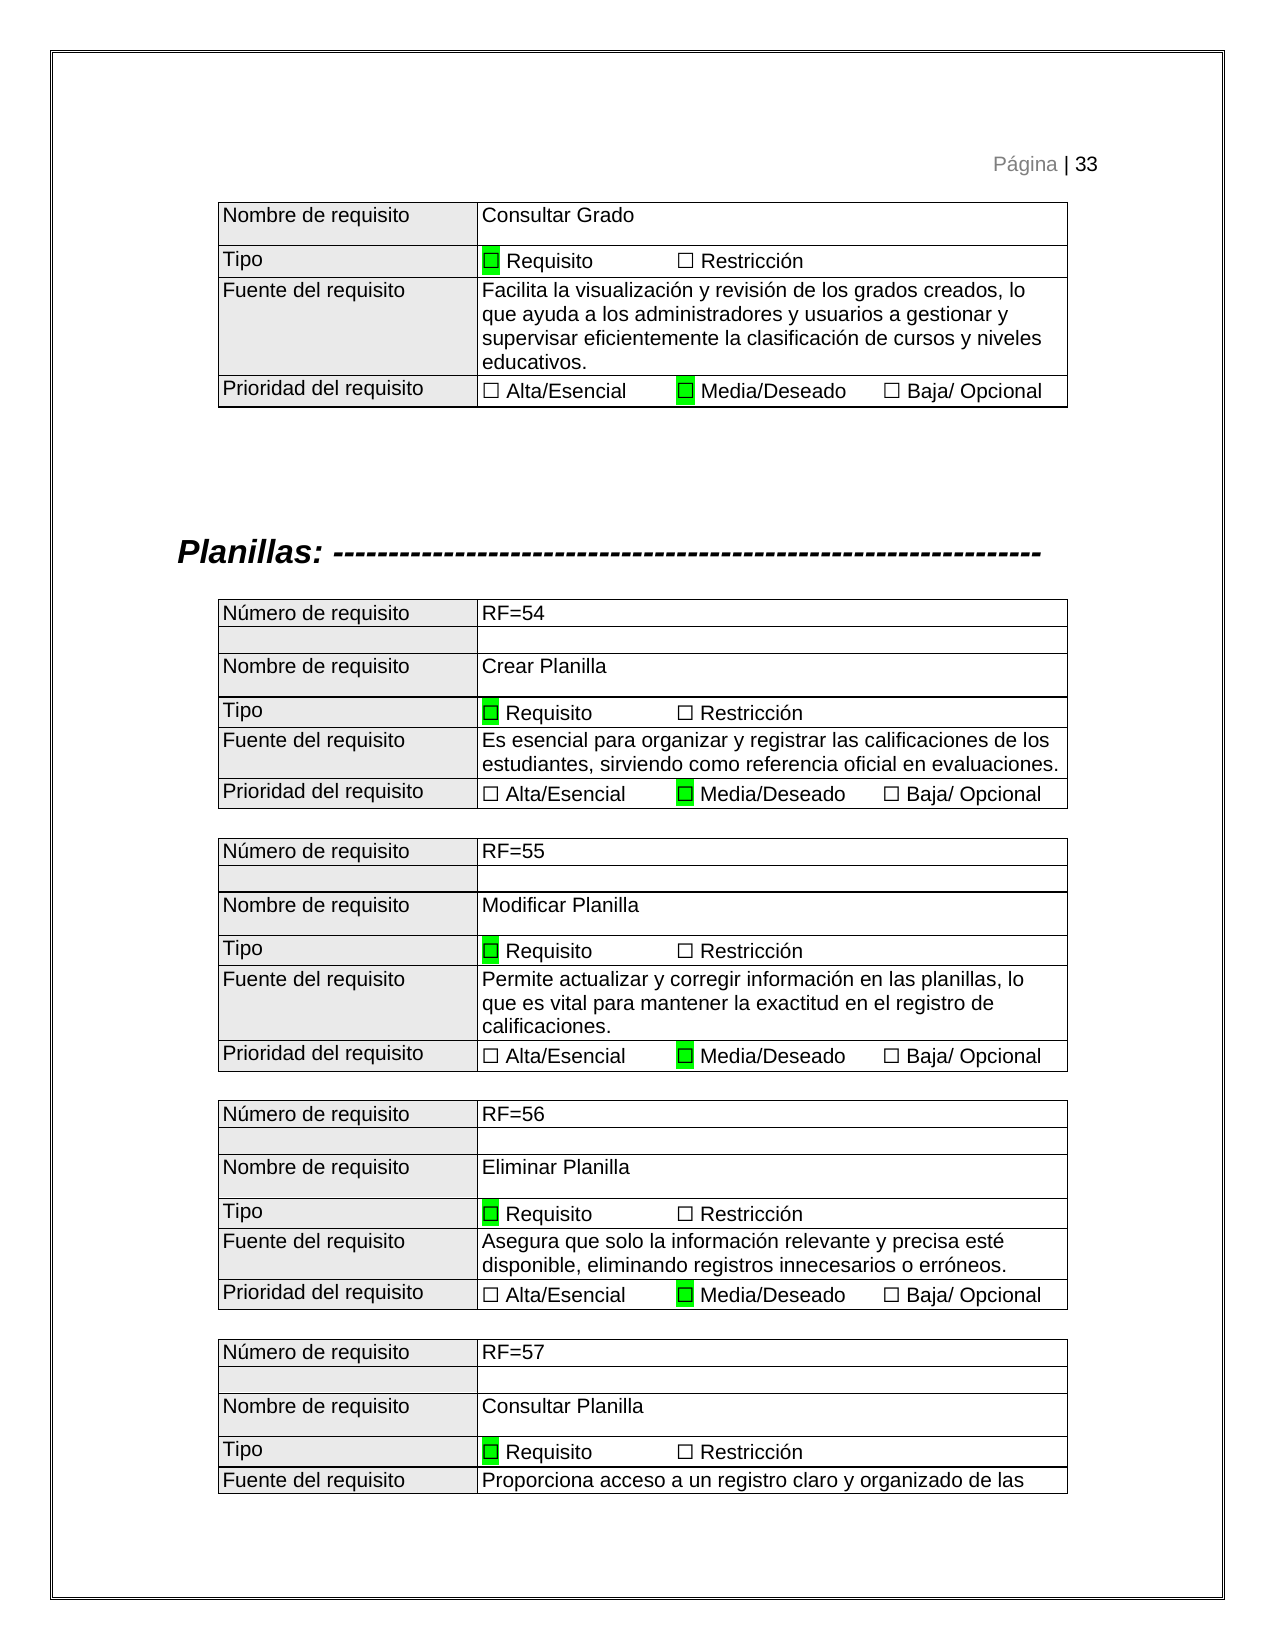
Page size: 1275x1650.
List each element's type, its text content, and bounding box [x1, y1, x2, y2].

table_cell Alta/Esencial [478, 779, 665, 808]
table_cell Nombre de requisito [219, 1394, 477, 1436]
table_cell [478, 1468, 1067, 1493]
table_cell Prioridad del requisito [219, 1041, 477, 1071]
table_cell Media/Deseado [665, 779, 871, 808]
table_header RF=57 [478, 1340, 1067, 1366]
table_cell [478, 627, 1067, 653]
table_cell Baja/ Opcional [871, 1280, 1067, 1309]
table_cell Tipo [219, 936, 477, 965]
table_cell Fuente del requisito [219, 1229, 477, 1279]
table_cell Requisito [478, 698, 665, 727]
table_cell [219, 866, 477, 891]
table_cell Requisito [478, 1199, 665, 1228]
table_header Número de requisito [219, 1340, 477, 1366]
table_cell Fuente del requisito [219, 728, 477, 778]
table_cell [219, 627, 477, 653]
table_cell [478, 1367, 1067, 1392]
table_cell Prioridad del requisito [219, 779, 477, 808]
table_cell Restricción [665, 246, 1067, 277]
table_cell Nombre de requisito [219, 203, 477, 245]
table_cell Nombre de requisito [219, 893, 477, 935]
table_cell Restricción [665, 936, 1067, 965]
table_cell Tipo [219, 698, 477, 727]
table_cell Baja/ Opcional [871, 1041, 1067, 1071]
table_cell Fuente del requisito [219, 278, 477, 375]
table_cell Restricción [665, 1199, 1067, 1228]
table_header Número de requisito [219, 1101, 477, 1127]
table_cell Consultar Planilla [478, 1394, 1067, 1436]
table_cell Media/Deseado [665, 1041, 871, 1071]
table_cell Tipo [219, 1199, 477, 1228]
table_cell Alta/Esencial [478, 1041, 665, 1071]
table_cell Alta/Esencial [478, 376, 665, 406]
table_header Número de requisito [219, 839, 477, 865]
table_cell Baja/ Opcional [871, 779, 1067, 808]
table_cell [478, 1128, 1067, 1154]
table_cell Requisito [478, 246, 665, 277]
table_cell Es esencial para organizar y registrar las calificaciones de los estudiantes, sirviendo como referencia oficial en evaluaciones. [478, 728, 1067, 778]
table_cell Nombre de requisito [219, 654, 477, 696]
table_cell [219, 1468, 477, 1493]
table_cell Media/Deseado [665, 1280, 871, 1309]
table_cell Prioridad del requisito [219, 1280, 477, 1309]
table_header RF=56 [478, 1101, 1067, 1127]
table_cell Crear Planilla [478, 654, 1067, 696]
table_header Número de requisito [219, 600, 477, 626]
table_cell Fuente del requisito [219, 966, 477, 1040]
table_header RF=55 [478, 839, 1067, 865]
table_cell Media/Deseado [665, 376, 871, 406]
table_header RF=54 [478, 600, 1067, 626]
table_cell Permite actualizar y corregir información en las planillas, lo que es vital para mantener la exactitud en el registro de calificaciones. [478, 966, 1067, 1040]
table_cell Consultar Grado [478, 203, 1067, 245]
table_cell Modificar Planilla [478, 893, 1067, 935]
table_cell Alta/Esencial [478, 1280, 665, 1309]
table_cell Tipo [219, 246, 477, 277]
table_cell Nombre de requisito [219, 1155, 477, 1197]
text Planillas: ---------------------------------------------------------------- [177, 532, 1098, 571]
table_cell Baja/ Opcional [871, 376, 1067, 406]
table_cell Restricción [665, 698, 1067, 727]
table_cell [219, 1128, 477, 1154]
table_cell Facilita la visualización y revisión de los grados creados, lo que ayuda a los administradores y usuarios a gestionar y supervisar eficientemente la clasificación de cursos y niveles educativos. [478, 278, 1067, 375]
table_cell Asegura que solo la información relevante y precisa esté disponible, eliminando registros innecesarios o erróneos. [478, 1229, 1067, 1279]
table_cell Tipo [219, 1437, 477, 1466]
table_cell [219, 1367, 477, 1392]
table_cell Eliminar Planilla [478, 1155, 1067, 1197]
table_cell Restricción [665, 1437, 1067, 1466]
table_cell [478, 866, 1067, 891]
table_cell Requisito [478, 1437, 665, 1466]
table_cell Prioridad del requisito [219, 376, 477, 406]
table_cell Requisito [478, 936, 665, 965]
